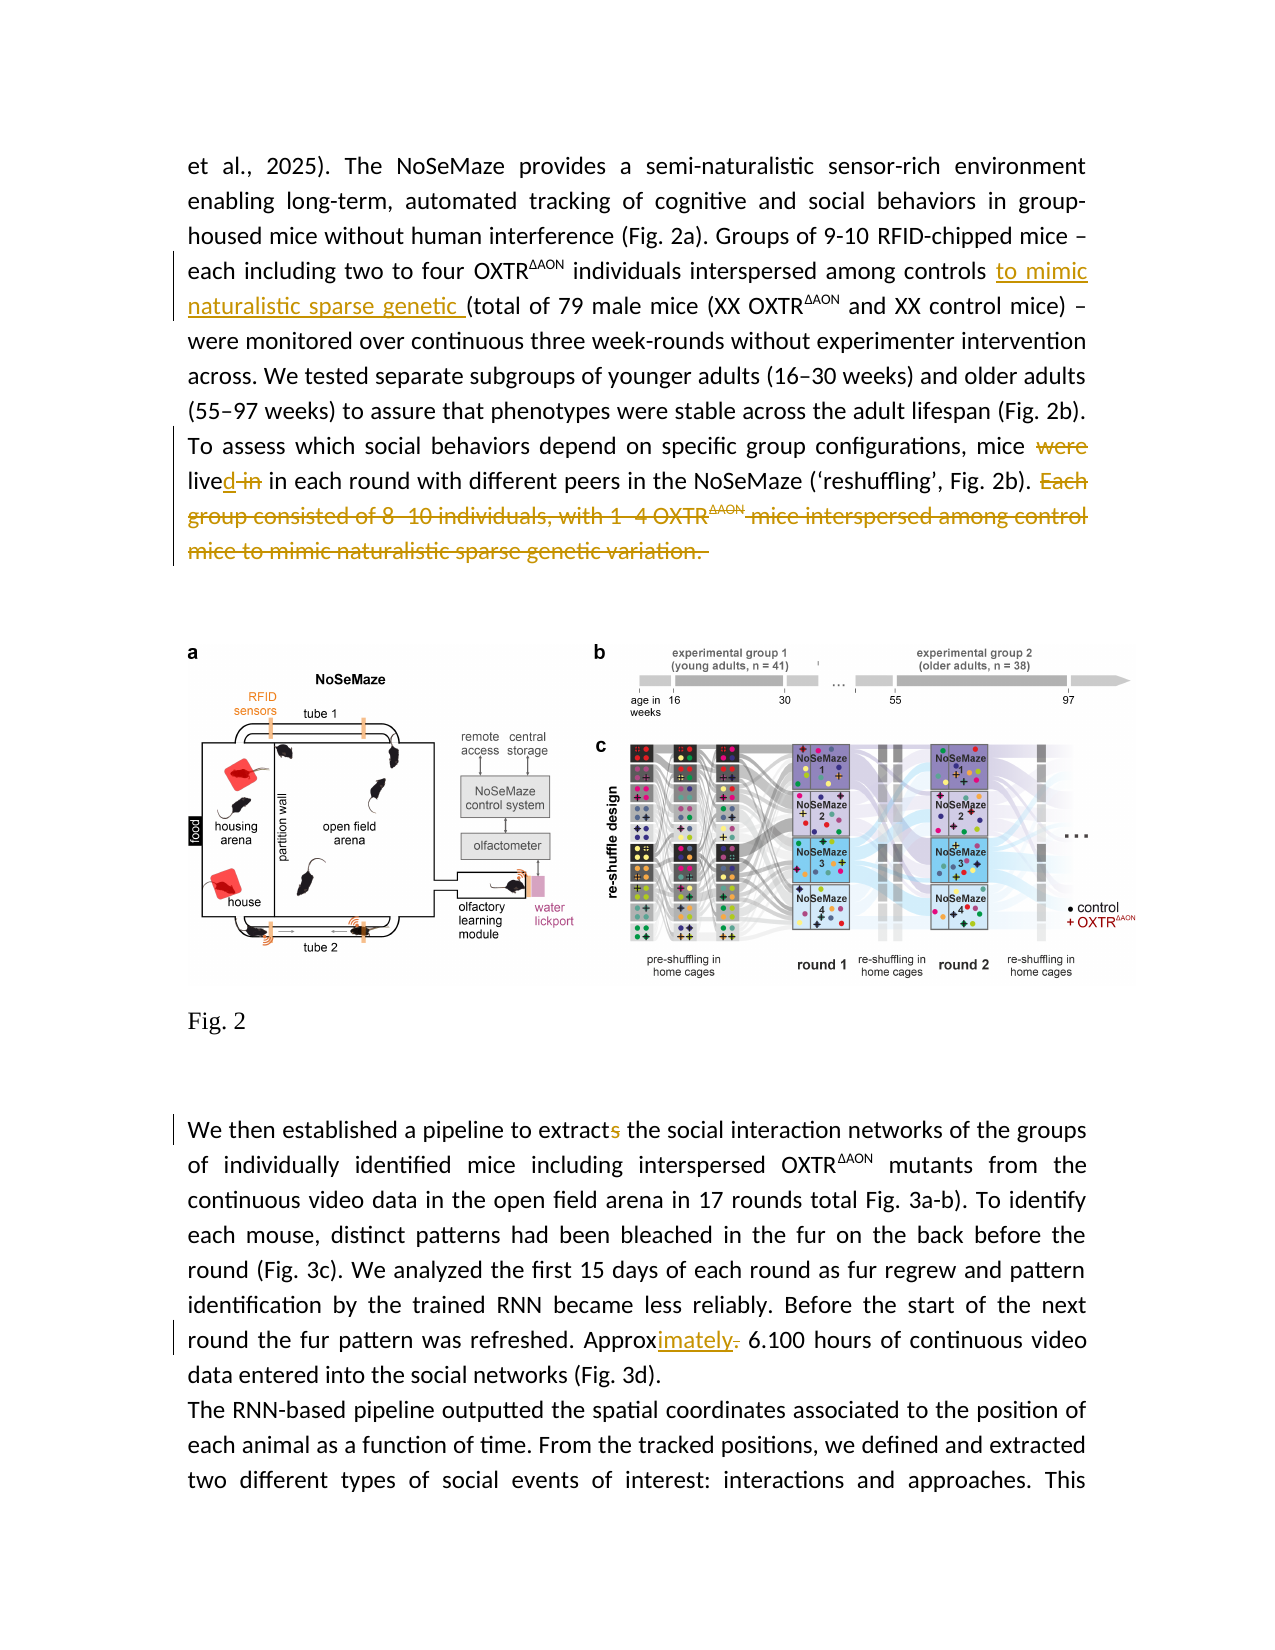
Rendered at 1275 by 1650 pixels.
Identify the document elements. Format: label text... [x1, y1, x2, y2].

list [187, 1394, 1087, 1495]
picture [187, 644, 1136, 986]
text Fig. 2 [187, 1006, 1087, 1035]
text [187, 150, 1087, 566]
list We then established a pipeline to extract the social interaction networks of the groups of individually identified mice including interspersed OXTRΔAON mutants from the continuous video data in the open field arena in 17 rounds total Fig. 3a-b). To identify each mouse, distinct patterns had been bleached in the fur on the back before the round (Fig. 3c). We analyzed the first 15 days of each round as fur regrew and pattern identification by the trained RNN became less reliably. Before the start of the next round the fur pattern was refreshed. Approx 6.100 hours of continuous video data entered into the social networks (Fig. 3d). [187, 1114, 1087, 1390]
